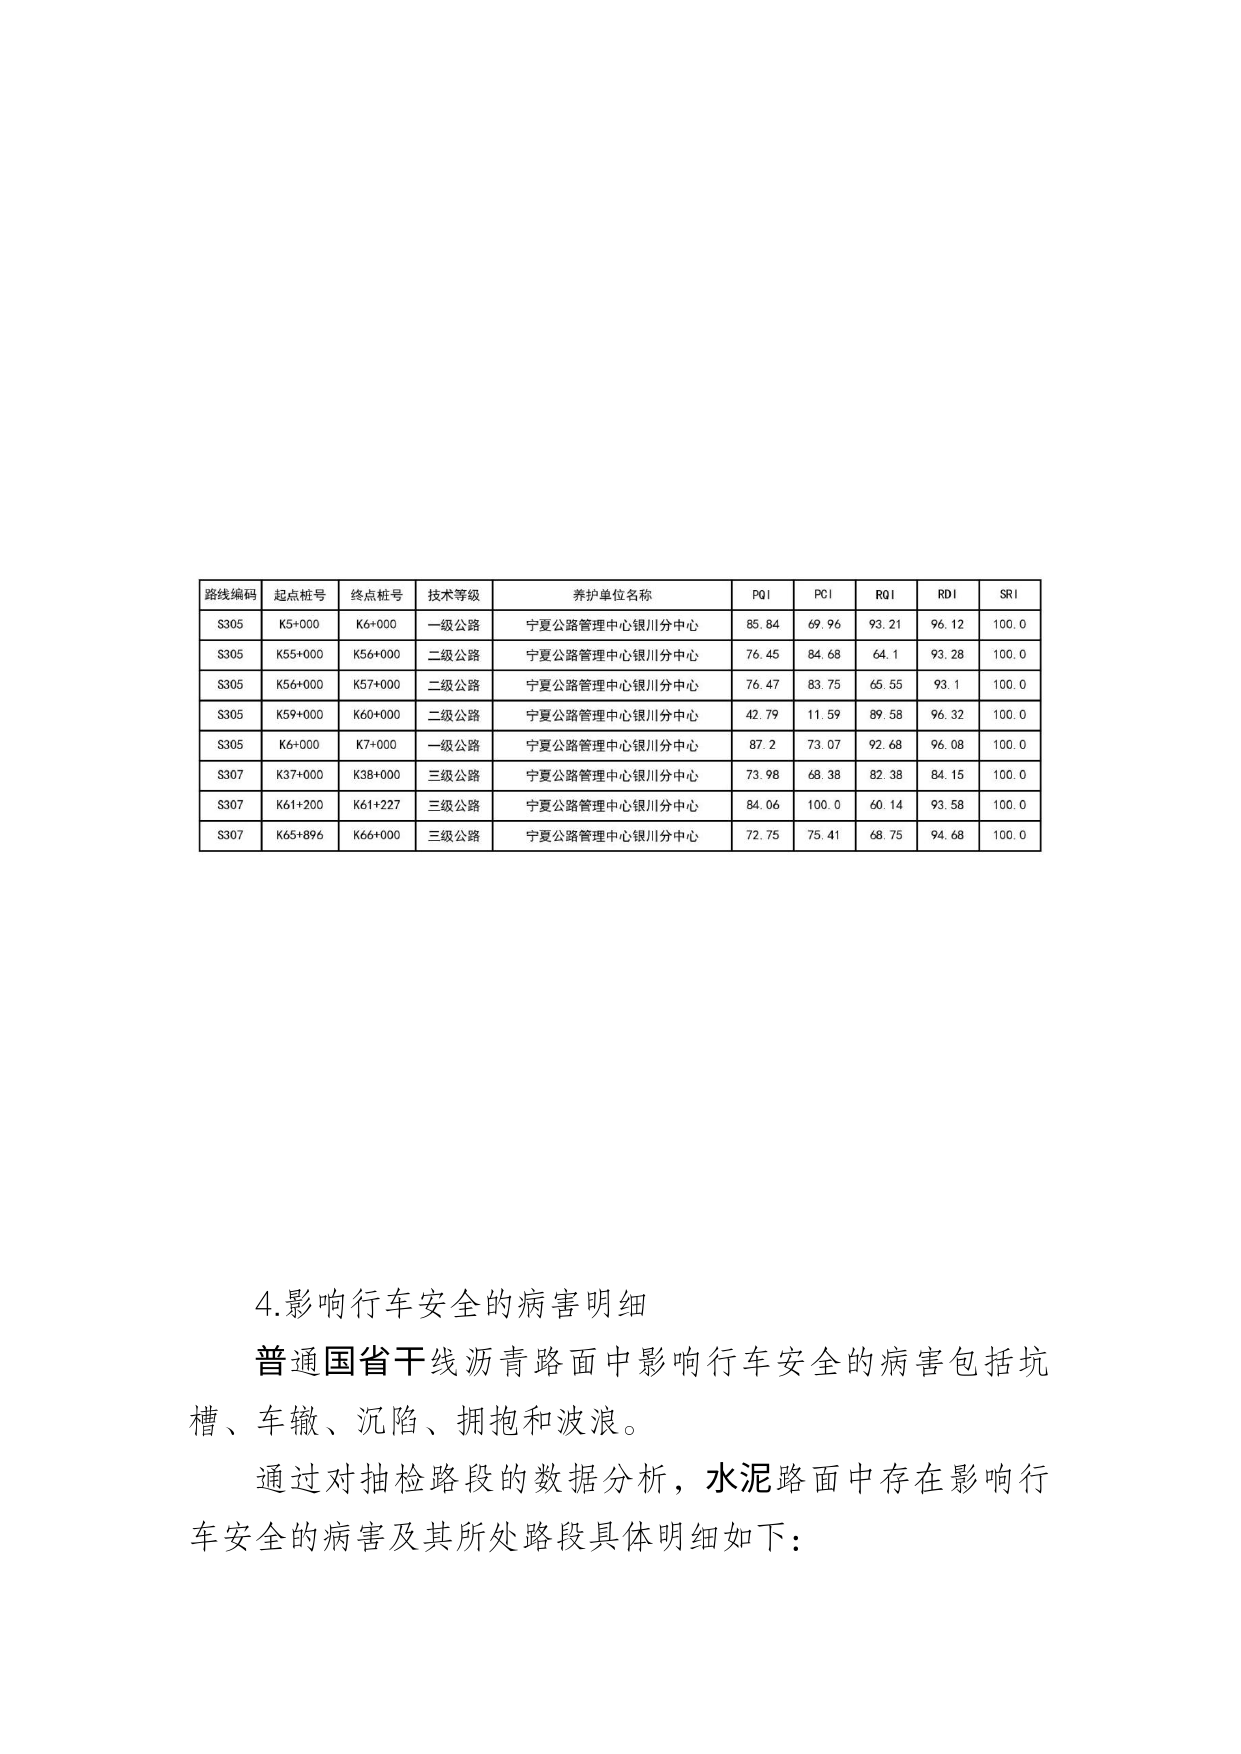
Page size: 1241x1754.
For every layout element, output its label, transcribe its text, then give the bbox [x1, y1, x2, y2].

picture [187, 162, 1052, 1269]
list 4.影响行车安全的病害明细 [187, 1269, 1053, 1327]
list 通过对抽检路段的数据分析，水泥路面中存在影响行车安全的病害及其所处路段具体明细如下： [187, 1444, 1053, 1560]
list 普通国省干线沥青路面中影响行车安全的病害包括坑槽、车辙、沉陷、拥抱和波浪。 [187, 1327, 1053, 1444]
